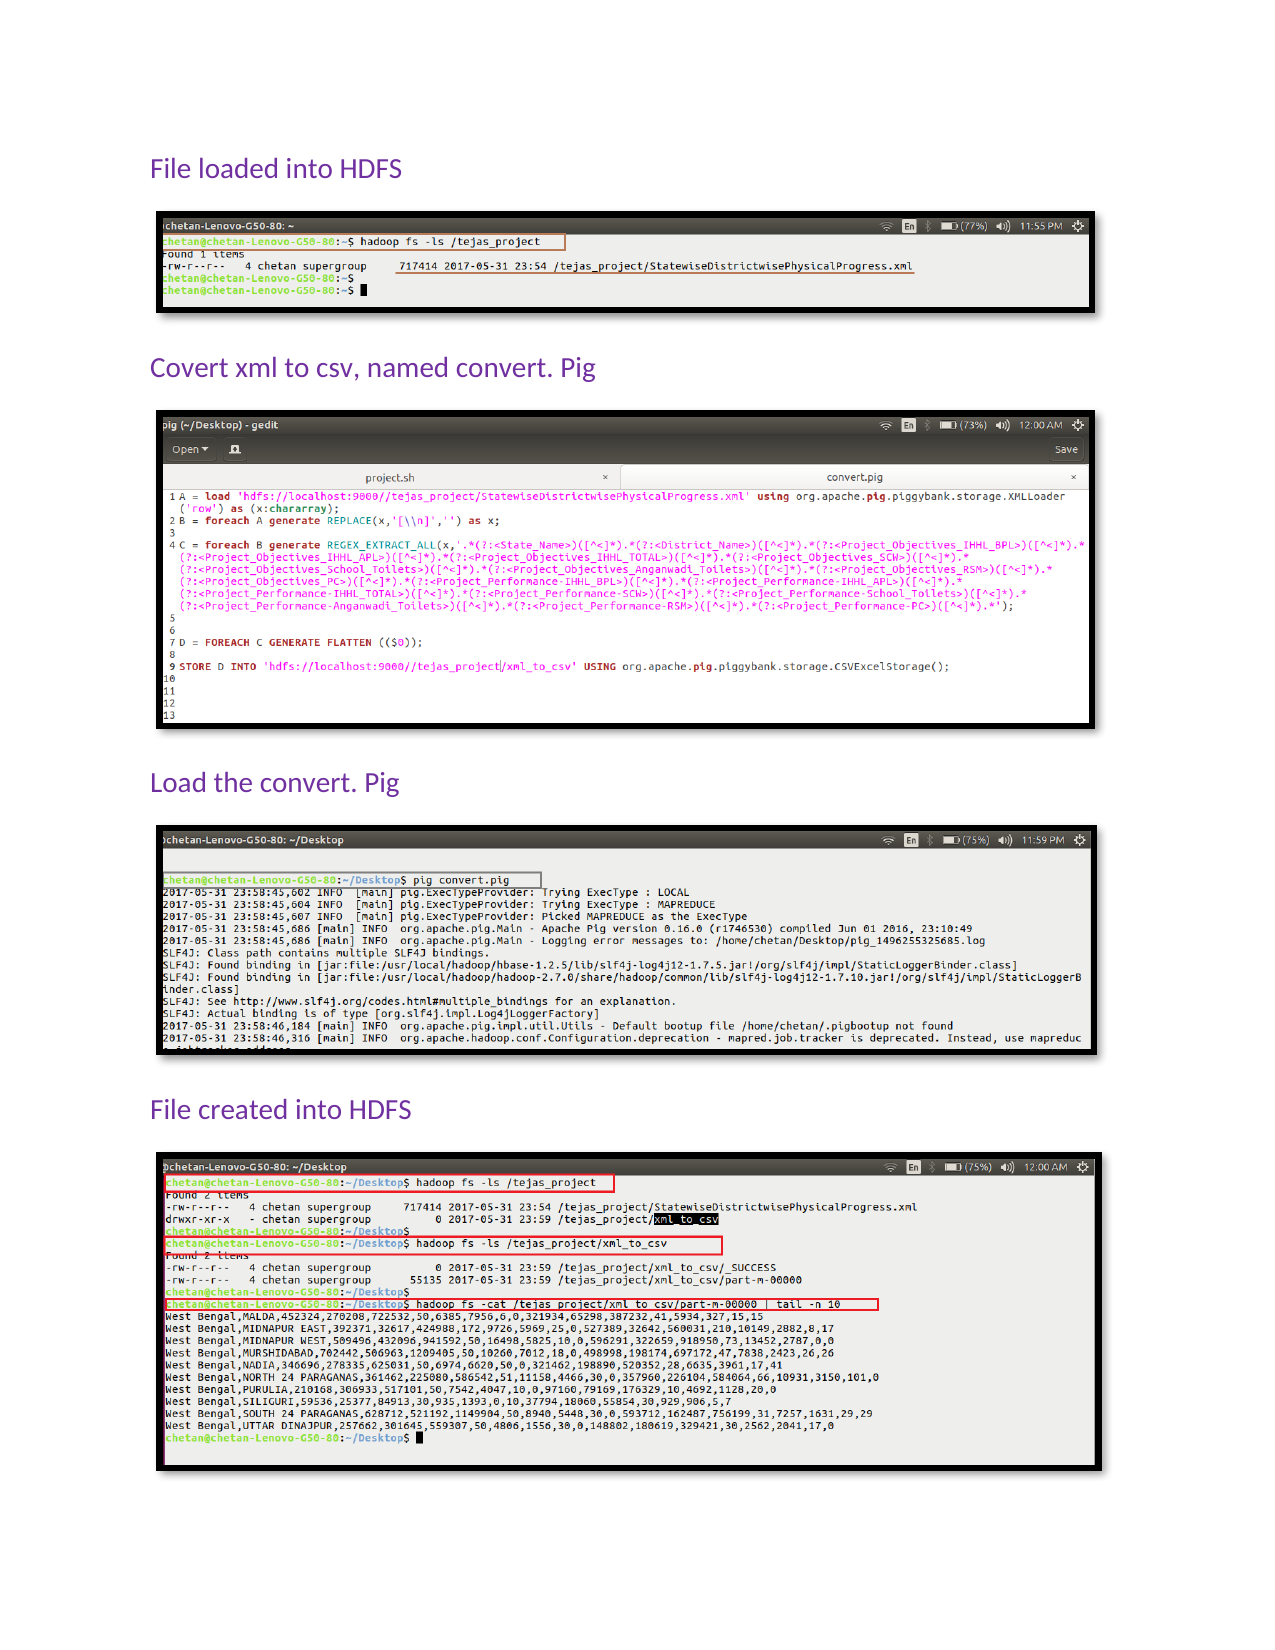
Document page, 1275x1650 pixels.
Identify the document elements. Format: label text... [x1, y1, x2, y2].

picture [163, 831, 1091, 1049]
picture [163, 218, 1089, 307]
text Covert xml to csv, named convert. Pig [150, 349, 1125, 385]
text Load the convert. Pig [150, 764, 1125, 799]
picture [163, 417, 1089, 723]
text File created into HDFS [150, 1091, 1125, 1127]
text File loaded into HDFS [150, 150, 1125, 186]
picture [163, 1159, 1094, 1465]
